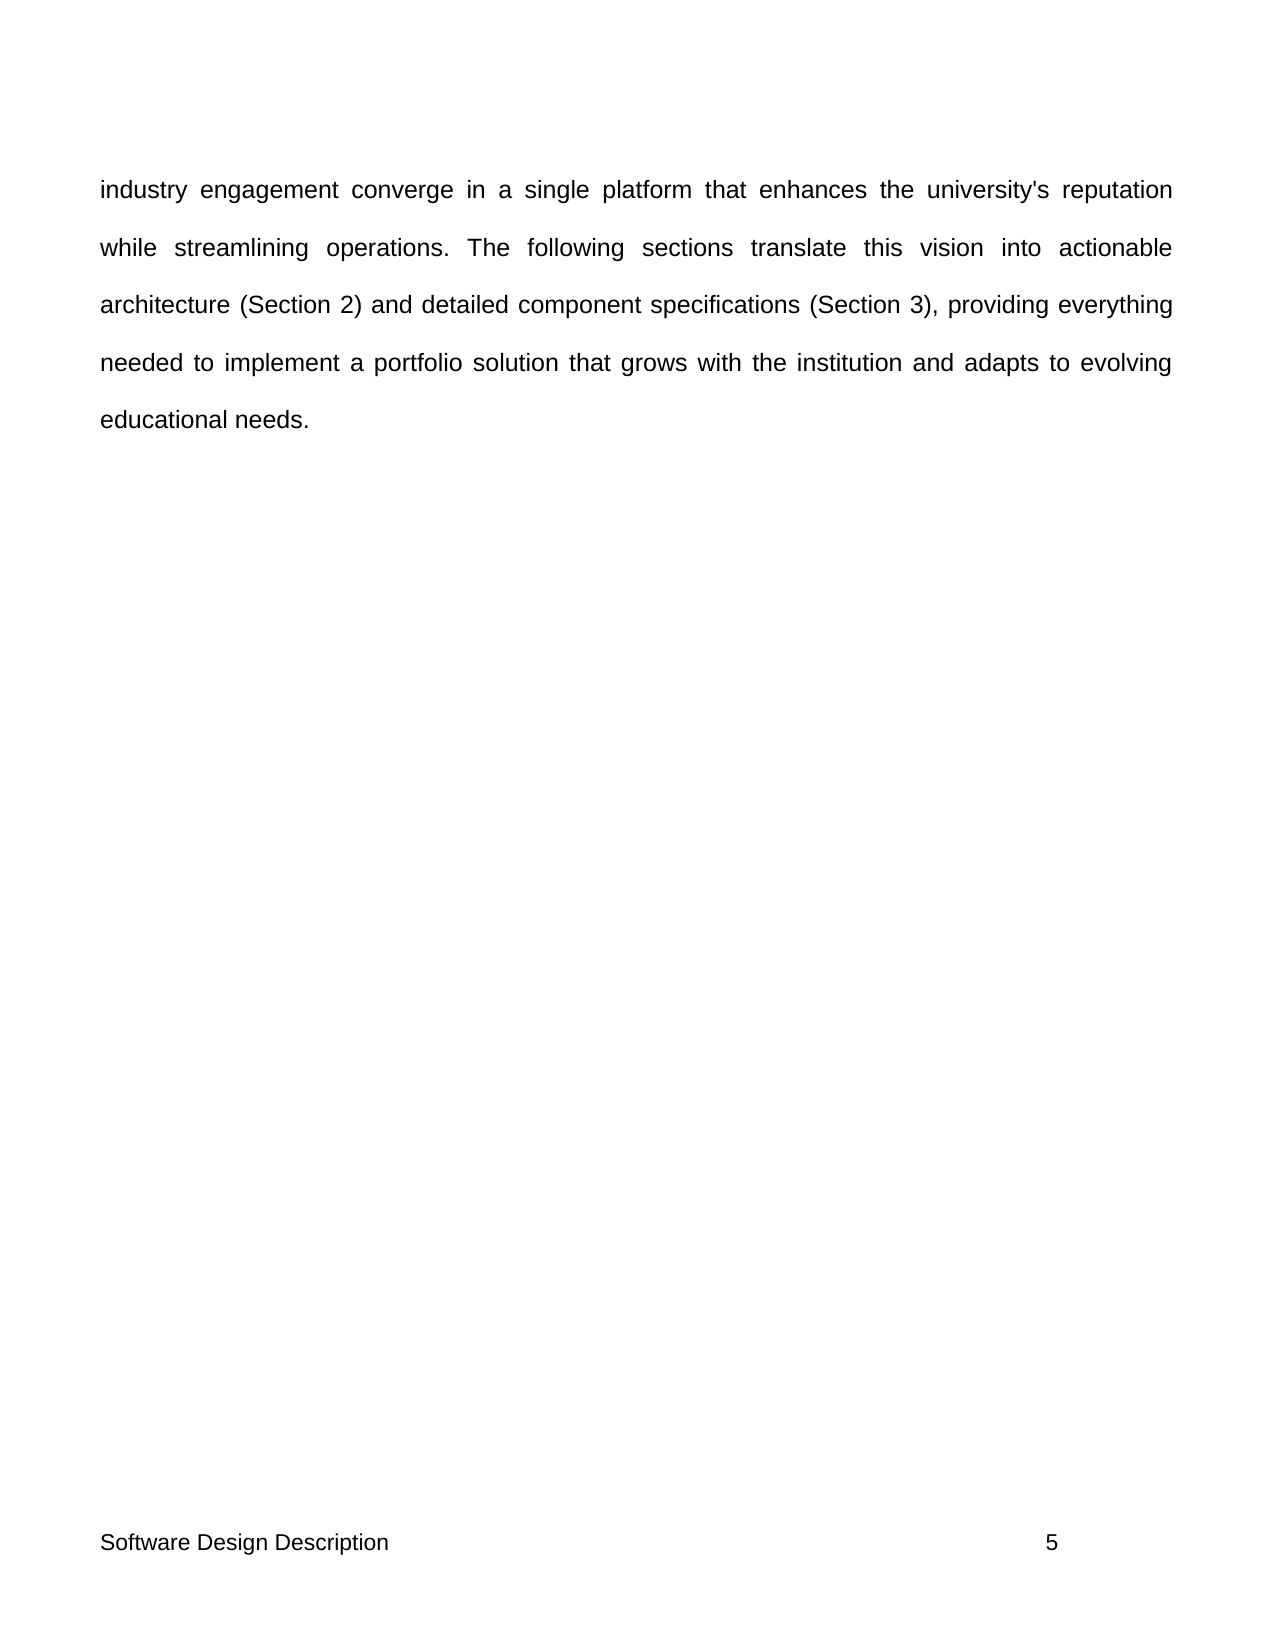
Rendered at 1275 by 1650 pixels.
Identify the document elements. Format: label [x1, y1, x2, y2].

text [100, 175, 1175, 434]
